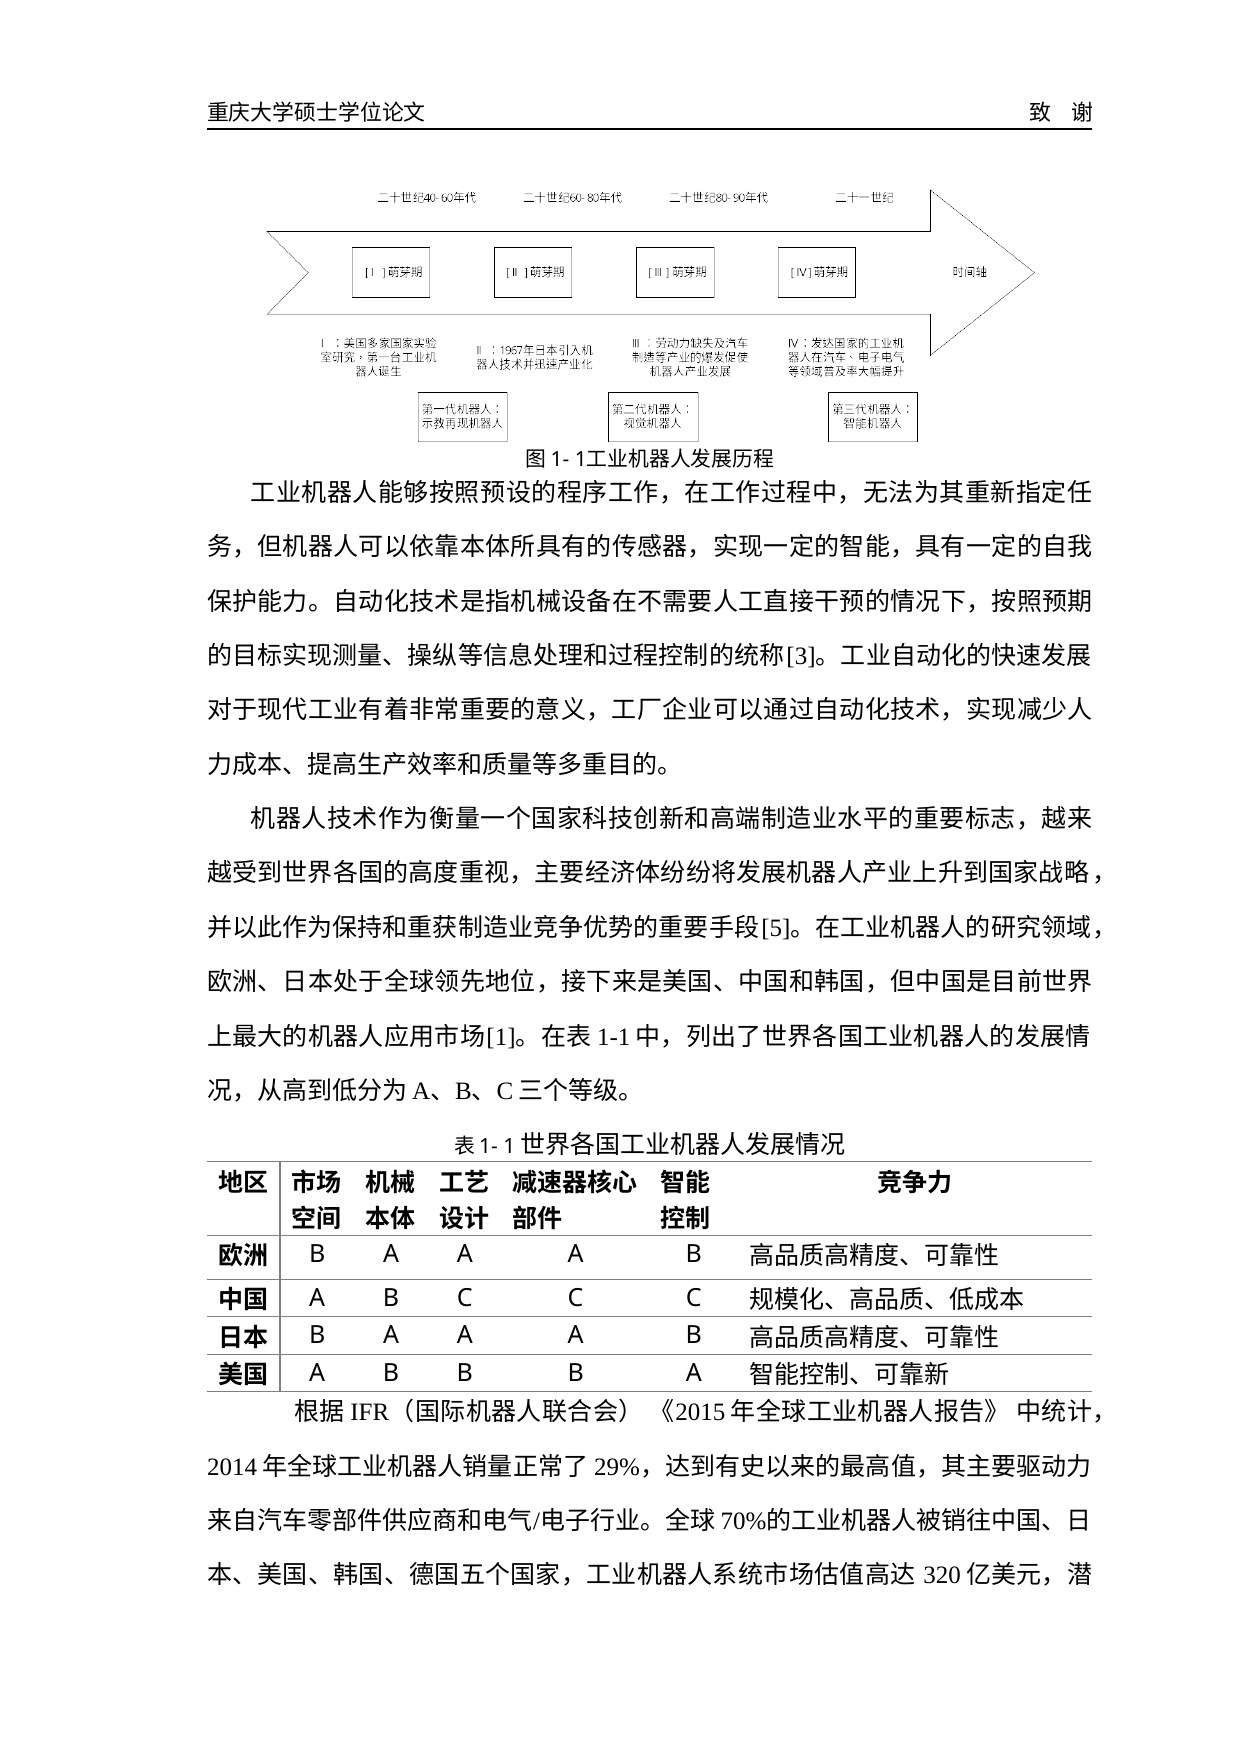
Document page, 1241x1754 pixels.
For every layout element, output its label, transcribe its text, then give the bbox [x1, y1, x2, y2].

text 机器人技术作为衡量一个国家科技创新和高端制造业水平的重要标志，越来越受到世界各国的高度重视，主要经济体纷纷将发展机器人产业上升到国家战略，并以此作为保持和重获制造业竞争优势的重要手段[5]。在工业机器人的研究领域，欧洲、日本处于全球领先地位，接下来是美国、中国和韩国，但中国是目前世界上最大的机器人应用市场[1]。在表1-1中，列出了世界各国工业机器人的发展情况，从高到低分为A、B、C三个等级。 [207, 798, 1092, 1107]
table_cell B [428, 1355, 501, 1391]
table_cell 美国 [207, 1355, 279, 1391]
table_cell B [501, 1355, 649, 1391]
table_cell A [428, 1317, 501, 1353]
table_cell B [354, 1280, 428, 1316]
table_header 竞争力 [738, 1162, 1092, 1234]
table_cell A [501, 1236, 649, 1279]
table_cell C [501, 1280, 649, 1316]
table_header 地区 [207, 1162, 279, 1234]
table_header 市场空间 [281, 1162, 354, 1234]
table_cell B [649, 1236, 738, 1279]
table_cell B [649, 1317, 738, 1353]
table_cell A [281, 1280, 354, 1316]
table_cell 欧洲 [207, 1236, 279, 1279]
text 表1- 1 世界各国工业机器人发展情况 [207, 1125, 1092, 1161]
table_cell 规模化、高品质、低成本 [738, 1280, 1092, 1316]
table_cell 高品质高精度、可靠性 [738, 1317, 1092, 1353]
table_header 智能控制 [649, 1162, 738, 1234]
text 图1- 1工业机器人发展历程 [207, 442, 1092, 472]
table_cell A [281, 1355, 354, 1391]
table_header 减速器核心部件 [501, 1162, 649, 1234]
table_cell 智能控制、可靠新 [738, 1355, 1092, 1391]
table_cell A [649, 1355, 738, 1391]
table_cell C [649, 1280, 738, 1316]
table_header 工艺设计 [428, 1162, 501, 1234]
table_cell 高品质高精度、可靠性 [738, 1236, 1092, 1279]
table_cell A [354, 1236, 428, 1279]
text 工业机器人能够按照预设的程序工作，在工作过程中，无法为其重新指定任务，但机器人可以依靠本体所具有的传感器，实现一定的智能，具有一定的自我保护能力。自动化技术是指机械设备在不需要人工直接干预的情况下，按照预期的目标实现测量、操纵等信息处理和过程控制的统称[3]。工业自动化的快速发展对于现代工业有着非常重要的意义，工厂企业可以通过自动化技术，实现减少人力成本、提高生产效率和质量等多重目的。 [207, 472, 1092, 780]
table_cell B [281, 1236, 354, 1279]
table_cell A [428, 1236, 501, 1279]
table_header 机械本体 [354, 1162, 428, 1234]
table_cell 中国 [207, 1280, 279, 1316]
table_cell B [354, 1355, 428, 1391]
table_cell C [428, 1280, 501, 1316]
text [207, 1392, 1092, 1591]
table_cell A [501, 1317, 649, 1353]
table_cell A [354, 1317, 428, 1353]
table_cell B [281, 1317, 354, 1353]
table_cell 日本 [207, 1317, 279, 1353]
